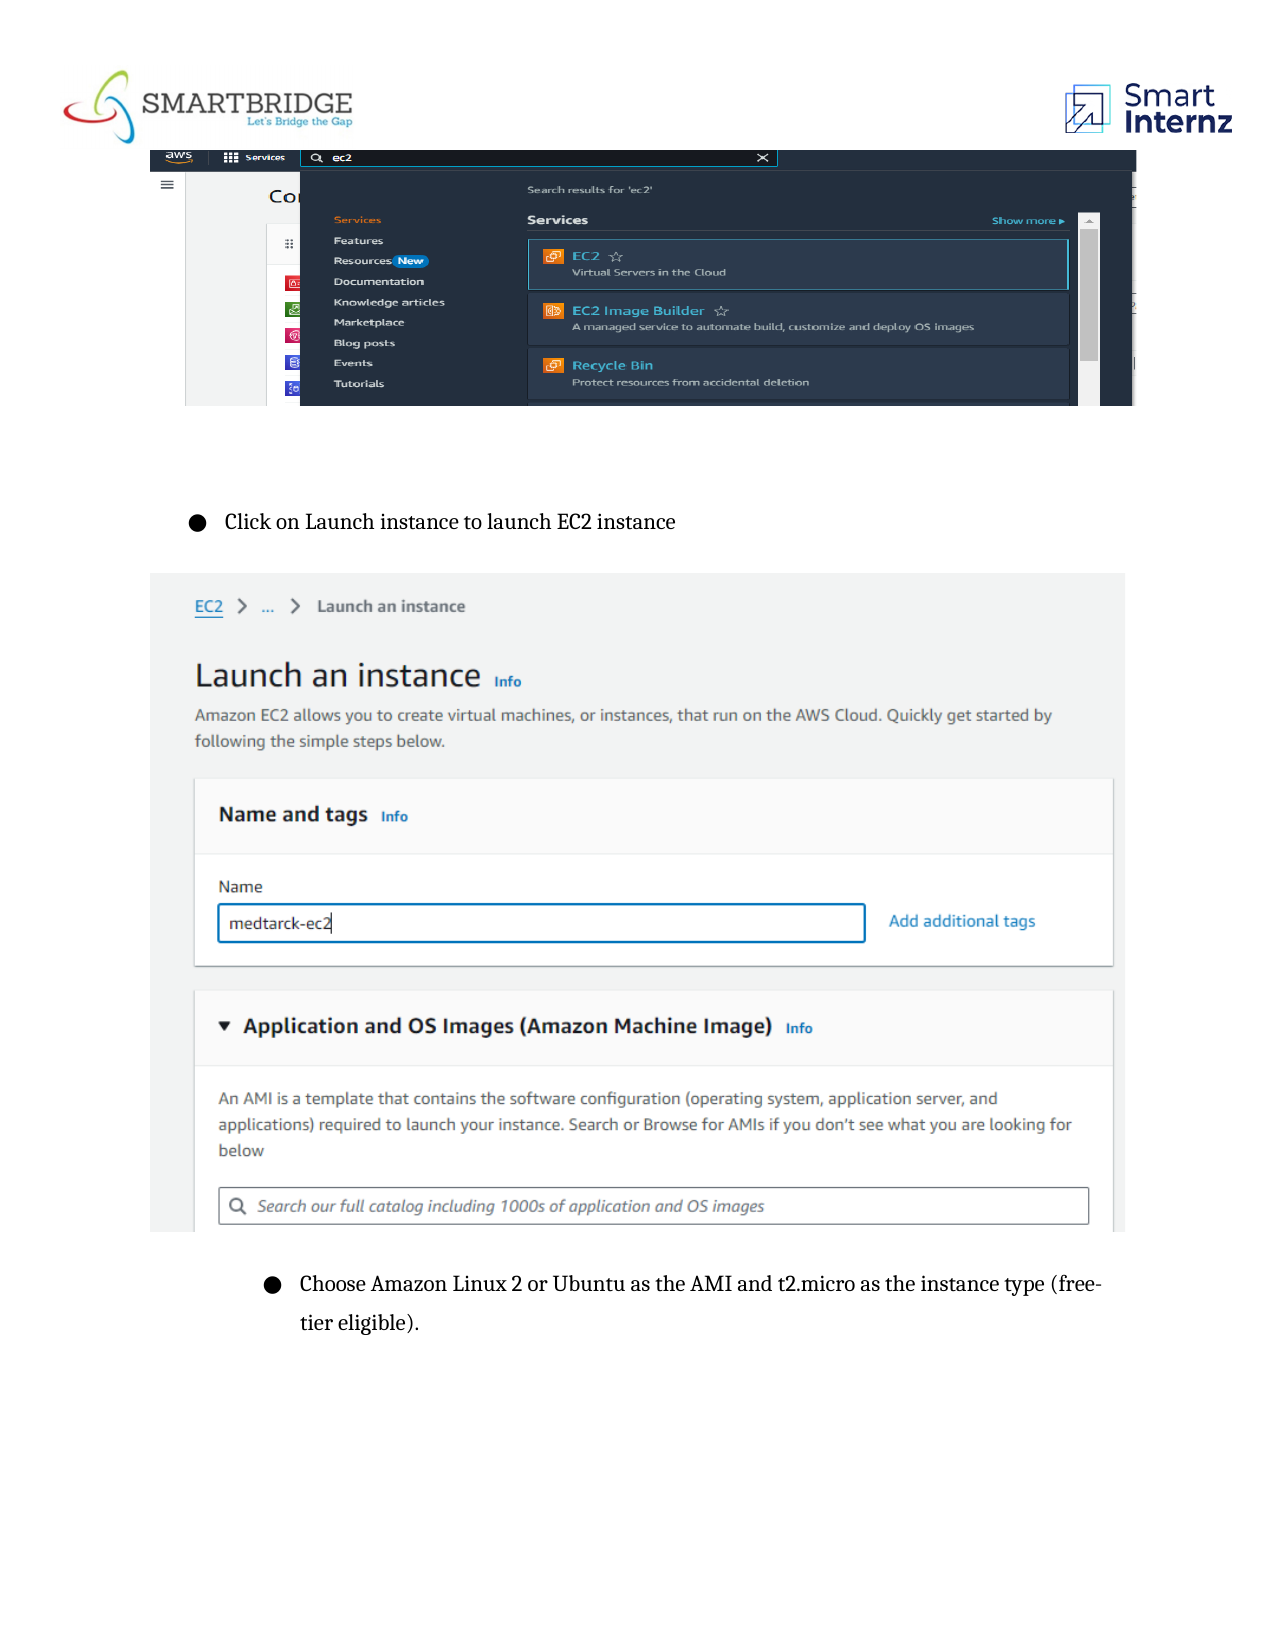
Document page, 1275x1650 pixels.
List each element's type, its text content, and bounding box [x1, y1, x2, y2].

picture [1060, 83, 1237, 133]
list Choose Amazon Linux 2 or Ubuntu as the AMI and t2.micro as the instance type (free-tier eligible). [262, 1270, 1125, 1336]
picture [150, 573, 1125, 1232]
list Click on Launch instance to launch EC2 instance [187, 509, 1125, 535]
picture [302, 150, 776, 165]
picture [60, 65, 357, 149]
picture [150, 150, 1137, 406]
